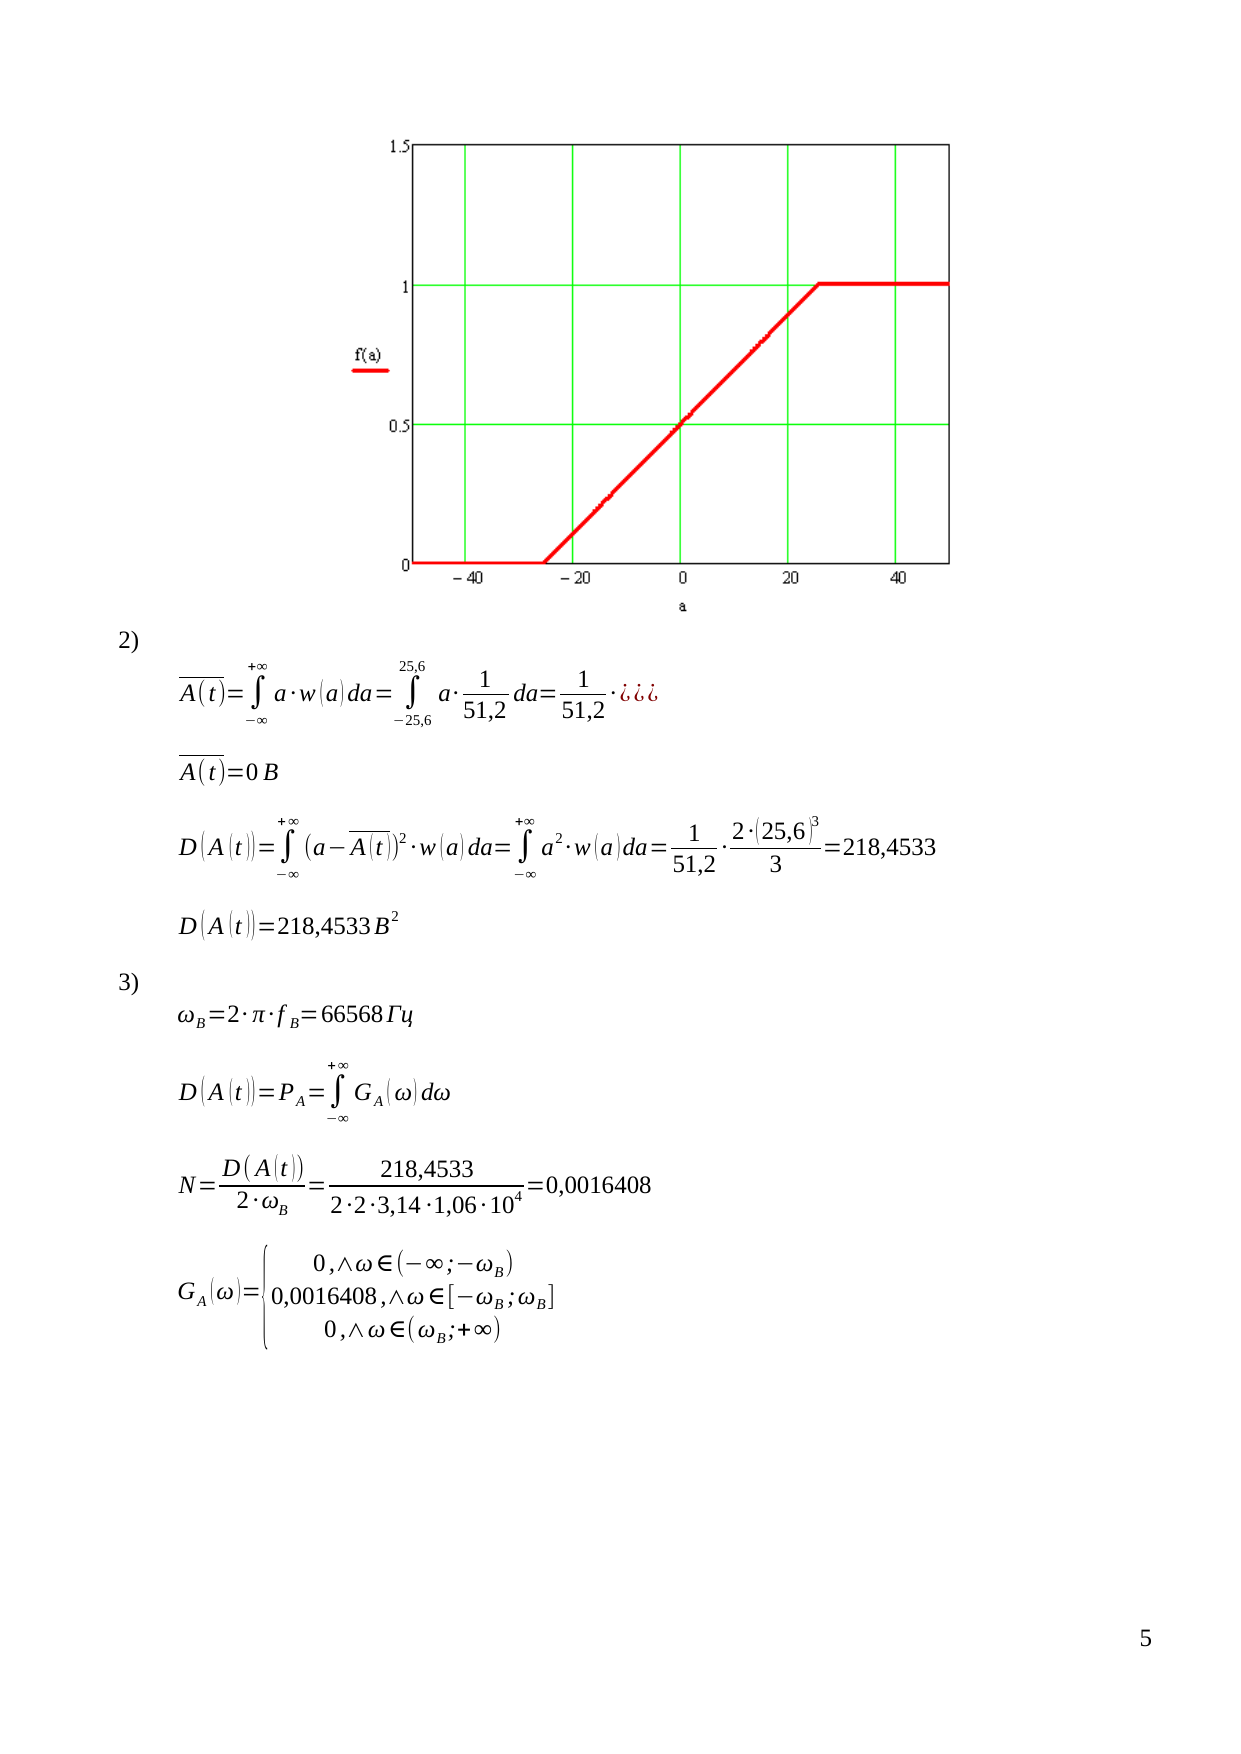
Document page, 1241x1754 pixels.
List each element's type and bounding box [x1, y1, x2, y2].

picture [339, 118, 990, 621]
